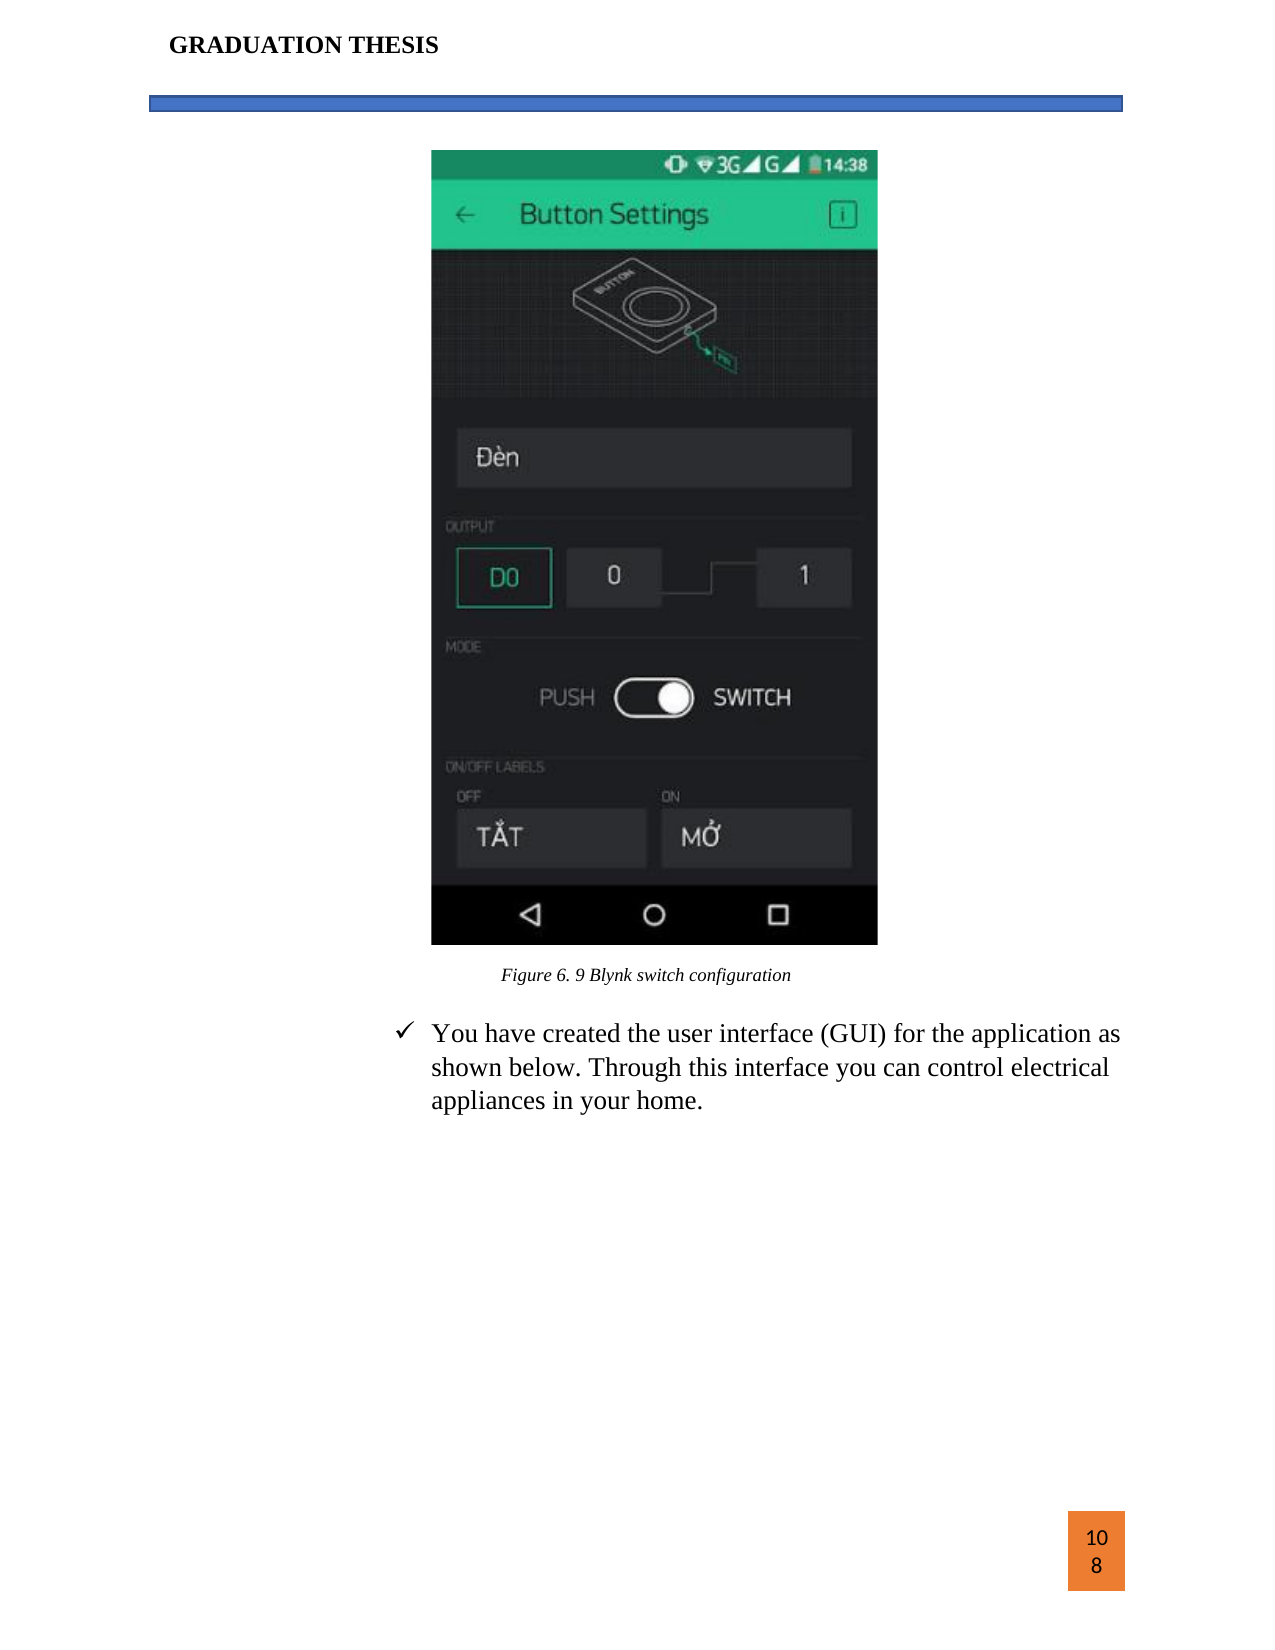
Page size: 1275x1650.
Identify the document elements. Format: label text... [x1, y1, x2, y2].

list You have created the user interface (GUI) for the application as shown below. Through this interface you can control electrical appliances in your home. [394, 1017, 1125, 1115]
picture [431, 150, 878, 945]
